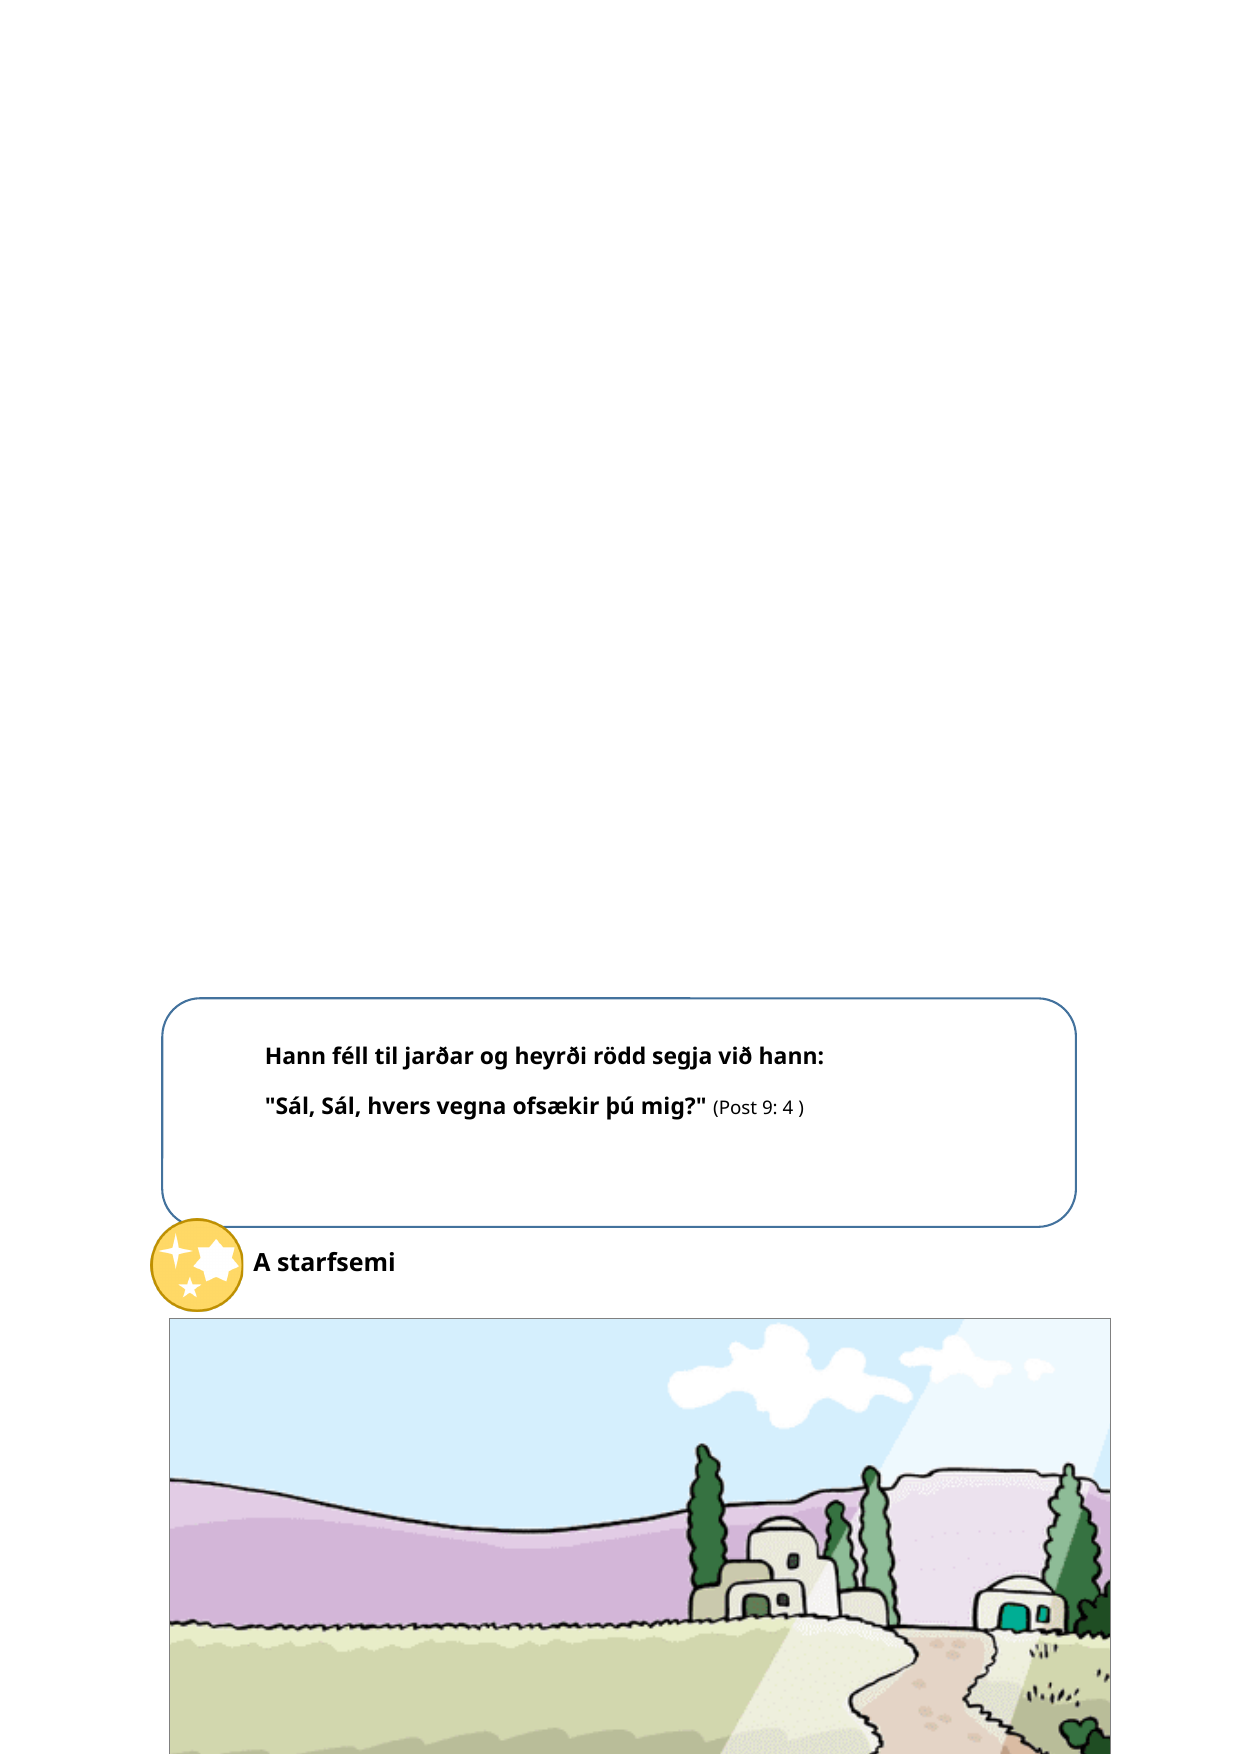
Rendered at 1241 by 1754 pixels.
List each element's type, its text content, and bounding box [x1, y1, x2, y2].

text "Sál, Sál, hvers vegna ofsækir þú mig?" (Post 9: 4 ) [150, 1090, 1090, 1121]
text Hann féll til jarðar og heyrði rödd segja við hann: [150, 1040, 1090, 1071]
picture [170, 1319, 1110, 1754]
picture [150, 1218, 244, 1312]
text A starfsemi [244, 1244, 1090, 1278]
